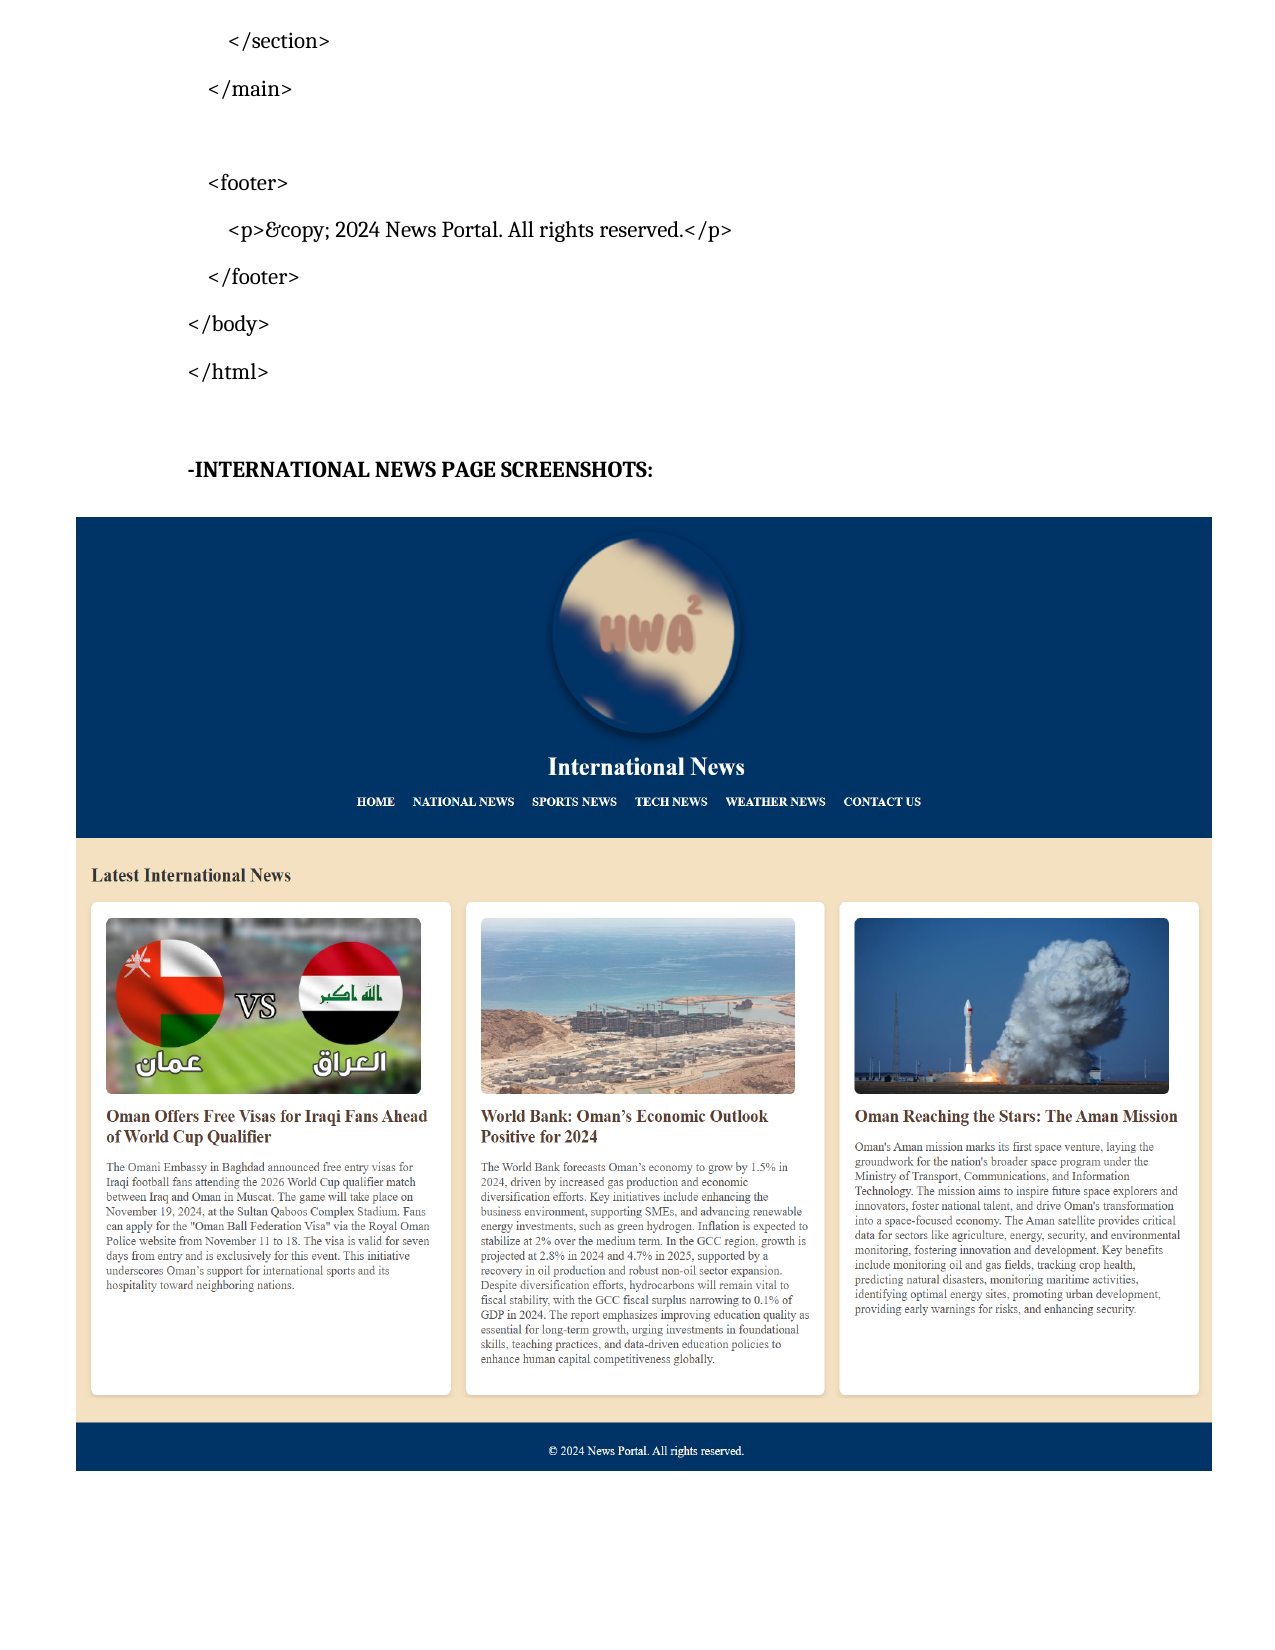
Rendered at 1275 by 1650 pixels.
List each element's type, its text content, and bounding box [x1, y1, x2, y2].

text <footer> [187, 170, 1087, 196]
text </body> [187, 311, 1087, 338]
text </section> [187, 28, 1087, 54]
text </footer> [187, 264, 1087, 290]
text -INTERNATIONAL NEWS PAGE SCREENSHOTS: [187, 457, 1087, 483]
text </main> [187, 75, 1087, 102]
text <p>&copy; 2024 News Portal. All rights reserved.</p> [187, 217, 1087, 243]
picture [76, 517, 1212, 1471]
text </html> [187, 358, 1087, 385]
